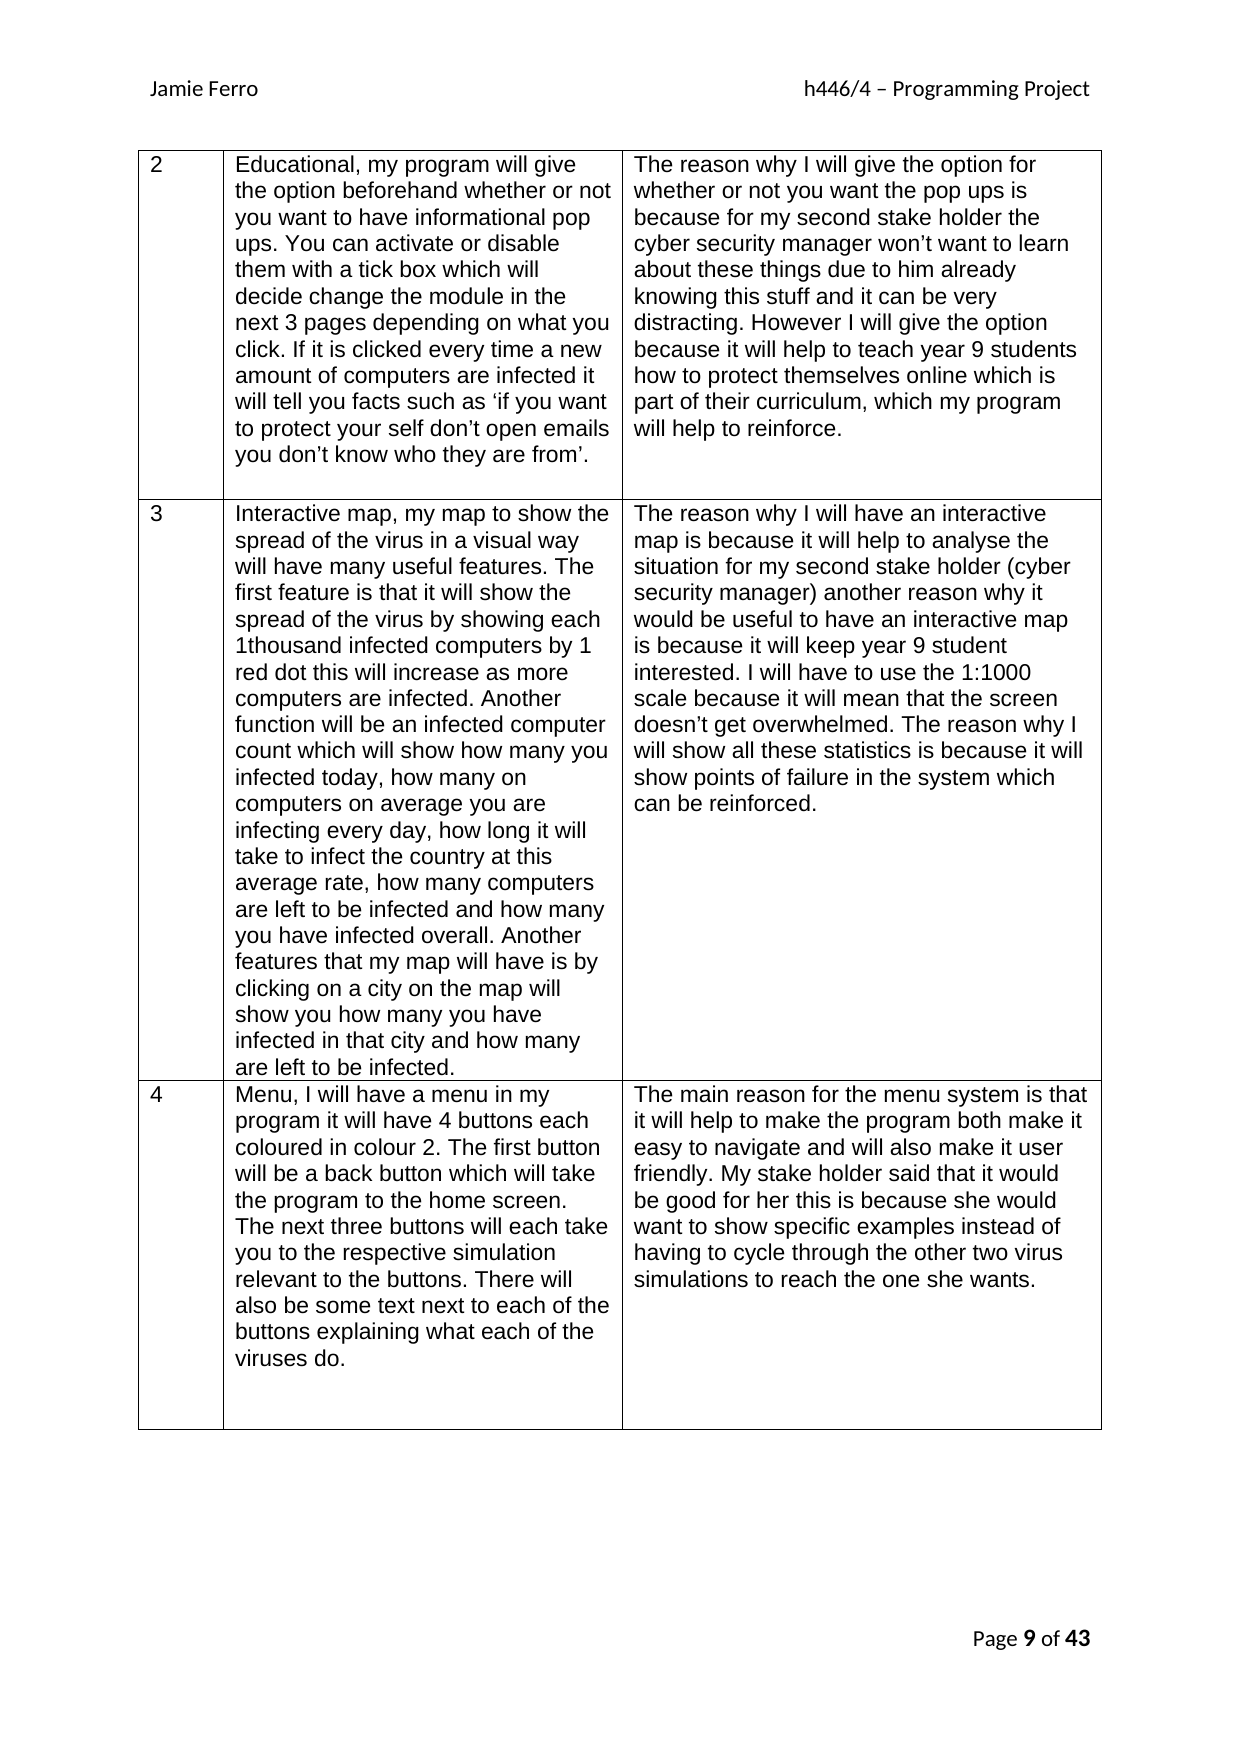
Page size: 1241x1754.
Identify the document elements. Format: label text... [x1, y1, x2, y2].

table_cell The reason why I will have an interactive map is because it will help to analyse the situation for my second stake holder (cyber security manager) another reason why it would be useful to have an interactive map is because it will keep year 9 student interested. I will have to use the 1:1000 scale because it will mean that the screen doesn’t get overwhelmed. The reason why I will show all these statistics is because it will show points of failure in the system which can be reinforced. [623, 500, 1101, 1080]
table_cell Educational, my program will give the option beforehand whether or not you want to have informational pop ups. You can activate or disable them with a tick box which will decide change the module in the next 3 pages depending on what you click. If it is clicked every time a new amount of computers are infected it will tell you facts such as ‘if you want to protect your self don’t open emails you don’t know who they are from’. [224, 151, 622, 499]
table_cell 4 [139, 1081, 223, 1429]
table_cell 3 [139, 500, 223, 1080]
table_cell The reason why I will give the option for whether or not you want the pop ups is because for my second stake holder the cyber security manager won’t want to learn about these things due to him already knowing this stuff and it can be very distracting. However I will give the option because it will help to teach year 9 students how to protect themselves online which is part of their curriculum, which my program will help to reinforce. [623, 151, 1101, 499]
table_cell Interactive map, my map to show the spread of the virus in a visual way will have many useful features. The first feature is that it will show the spread of the virus by showing each 1thousand infected computers by 1 red dot this will increase as more computers are infected. Another function will be an infected computer count which will show how many you infected today, how many on computers on average you are infecting every day, how long it will take to infect the country at this average rate, how many computers are left to be infected and how many you have infected overall. Another features that my map will have is by clicking on a city on the map will show you how many you have infected in that city and how many are left to be infected. [224, 500, 622, 1080]
table_cell Menu, I will have a menu in my program it will have 4 buttons each coloured in colour 2. The first button will be a back button which will take the program to the home screen. The next three buttons will each take you to the respective simulation relevant to the buttons. There will also be some text next to each of the buttons explaining what each of the viruses do. [224, 1081, 622, 1429]
table_cell 2 [139, 151, 223, 499]
table_cell The main reason for the menu system is that it will help to make the program both make it easy to navigate and will also make it user friendly. My stake holder said that it would be good for her this is because she would want to show specific examples instead of having to cycle through the other two virus simulations to reach the one she wants. [623, 1081, 1101, 1429]
